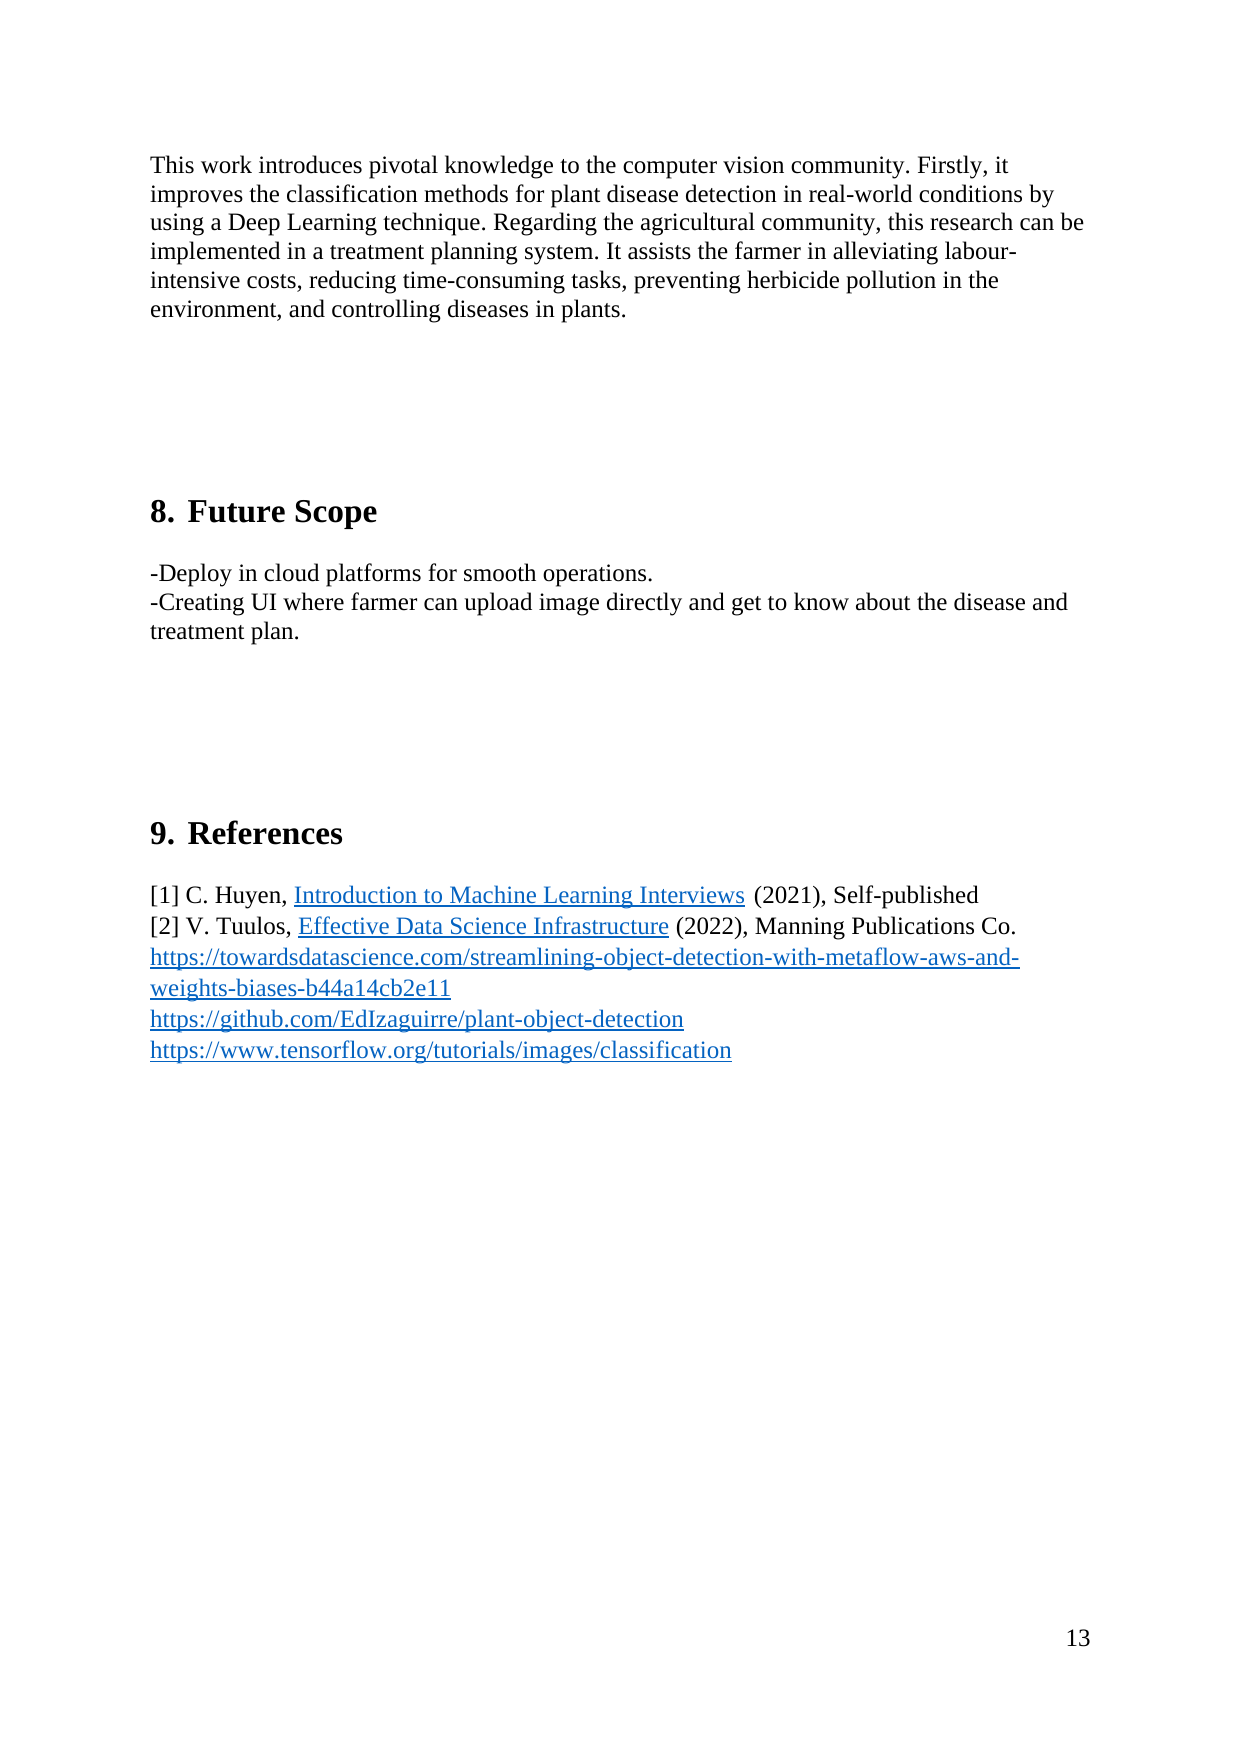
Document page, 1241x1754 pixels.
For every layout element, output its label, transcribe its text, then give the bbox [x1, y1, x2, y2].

text [2] V. Tuulos, Effective Data Science Infrastructure (2022), Manning Publications Co. [150, 911, 1090, 940]
text https://github.com/EdIzaguirre/plant-object-detection [150, 1004, 1090, 1033]
subtitle References [150, 813, 1090, 852]
text https://www.tensorflow.org/tutorials/images/classification [150, 1036, 1090, 1064]
text [1] C. Huyen, Introduction to Machine Learning Interviews (2021), Self-published [150, 880, 1090, 909]
subtitle Future Scope [150, 491, 1090, 529]
text -Deploy in cloud platforms for smooth operations. [150, 558, 1090, 587]
text -Creating UI where farmer can upload image directly and get to know about the disease and treatment plan. [150, 587, 1090, 644]
text This work introduces pivotal knowledge to the computer vision community. Firstly, it improves the classification methods for plant disease detection in real-world conditions by using a Deep Learning technique. Regarding the agricultural community, this research can be implemented in a treatment planning system. It assists the farmer in alleviating labour-intensive costs, reducing time-consuming tasks, preventing herbicide pollution in the environment, and controlling diseases in plants. [150, 150, 1090, 322]
text https://towardsdatascience.com/streamlining-object-detection-with-metaflow-aws-and-weights-biases-b44a14cb2e11 [150, 942, 1090, 1002]
